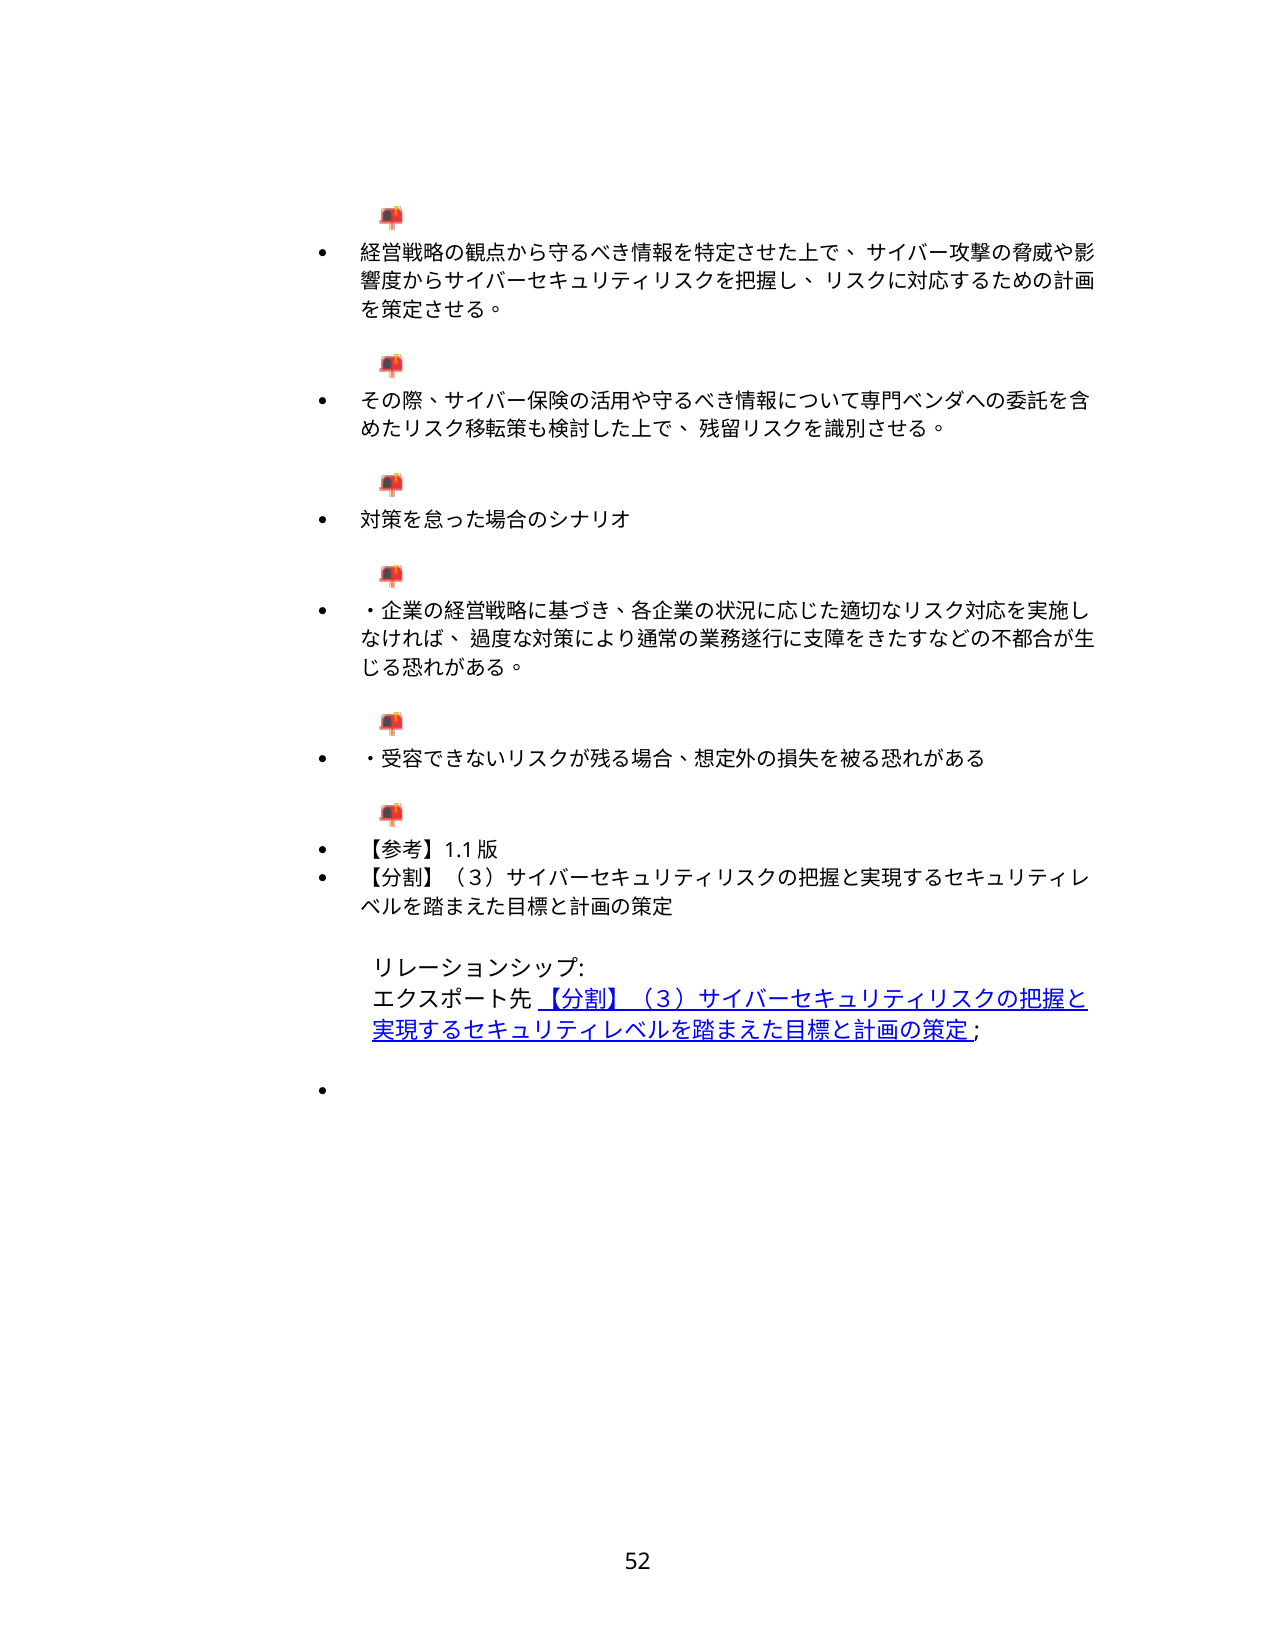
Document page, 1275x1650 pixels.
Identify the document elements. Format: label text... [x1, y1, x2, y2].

list ・企業の経営戦略に基づき、各企業の状況に応じた適切なリスク対応を実施しなければ、 過度な対策により通常の業務遂行に支障をきたすなどの不都合が生じる恐れがある。 [319, 596, 1098, 681]
list ・受容できないリスクが残る場合、想定外の損失を被る恐れがある [319, 744, 1098, 772]
list 経営戦略の観点から守るべき情報を特定させた上で、 サイバー攻撃の脅威や影響度からサイバーセキュリティリスクを把握し、 リスクに対応するための計画を策定させる。 [319, 238, 1098, 323]
list リレーションシップ: [372, 951, 1098, 983]
picture [379, 712, 403, 736]
picture [379, 803, 403, 827]
picture [379, 565, 403, 588]
list その際、サイバー保険の活用や守るべき情報について専門ベンダへの委託を含めたリスク移転策も検討した上で、 残留リスクを識別させる。 [319, 386, 1098, 443]
list 【分割】（３）サイバーセキュリティリスクの把握と実現するセキュリティレベルを踏まえた目標と計画の策定 [319, 863, 1098, 920]
text エクスポート先 【分割】（３）サイバーセキュリティリスクの把握と実現するセキュリティレベルを踏まえた目標と計画の策定 ; [372, 983, 1098, 1045]
picture [379, 473, 403, 497]
list 対策を怠った場合のシナリオ [319, 505, 1098, 534]
picture [379, 354, 403, 378]
list 【参考】1.1版 [319, 835, 1098, 863]
picture [379, 206, 403, 230]
